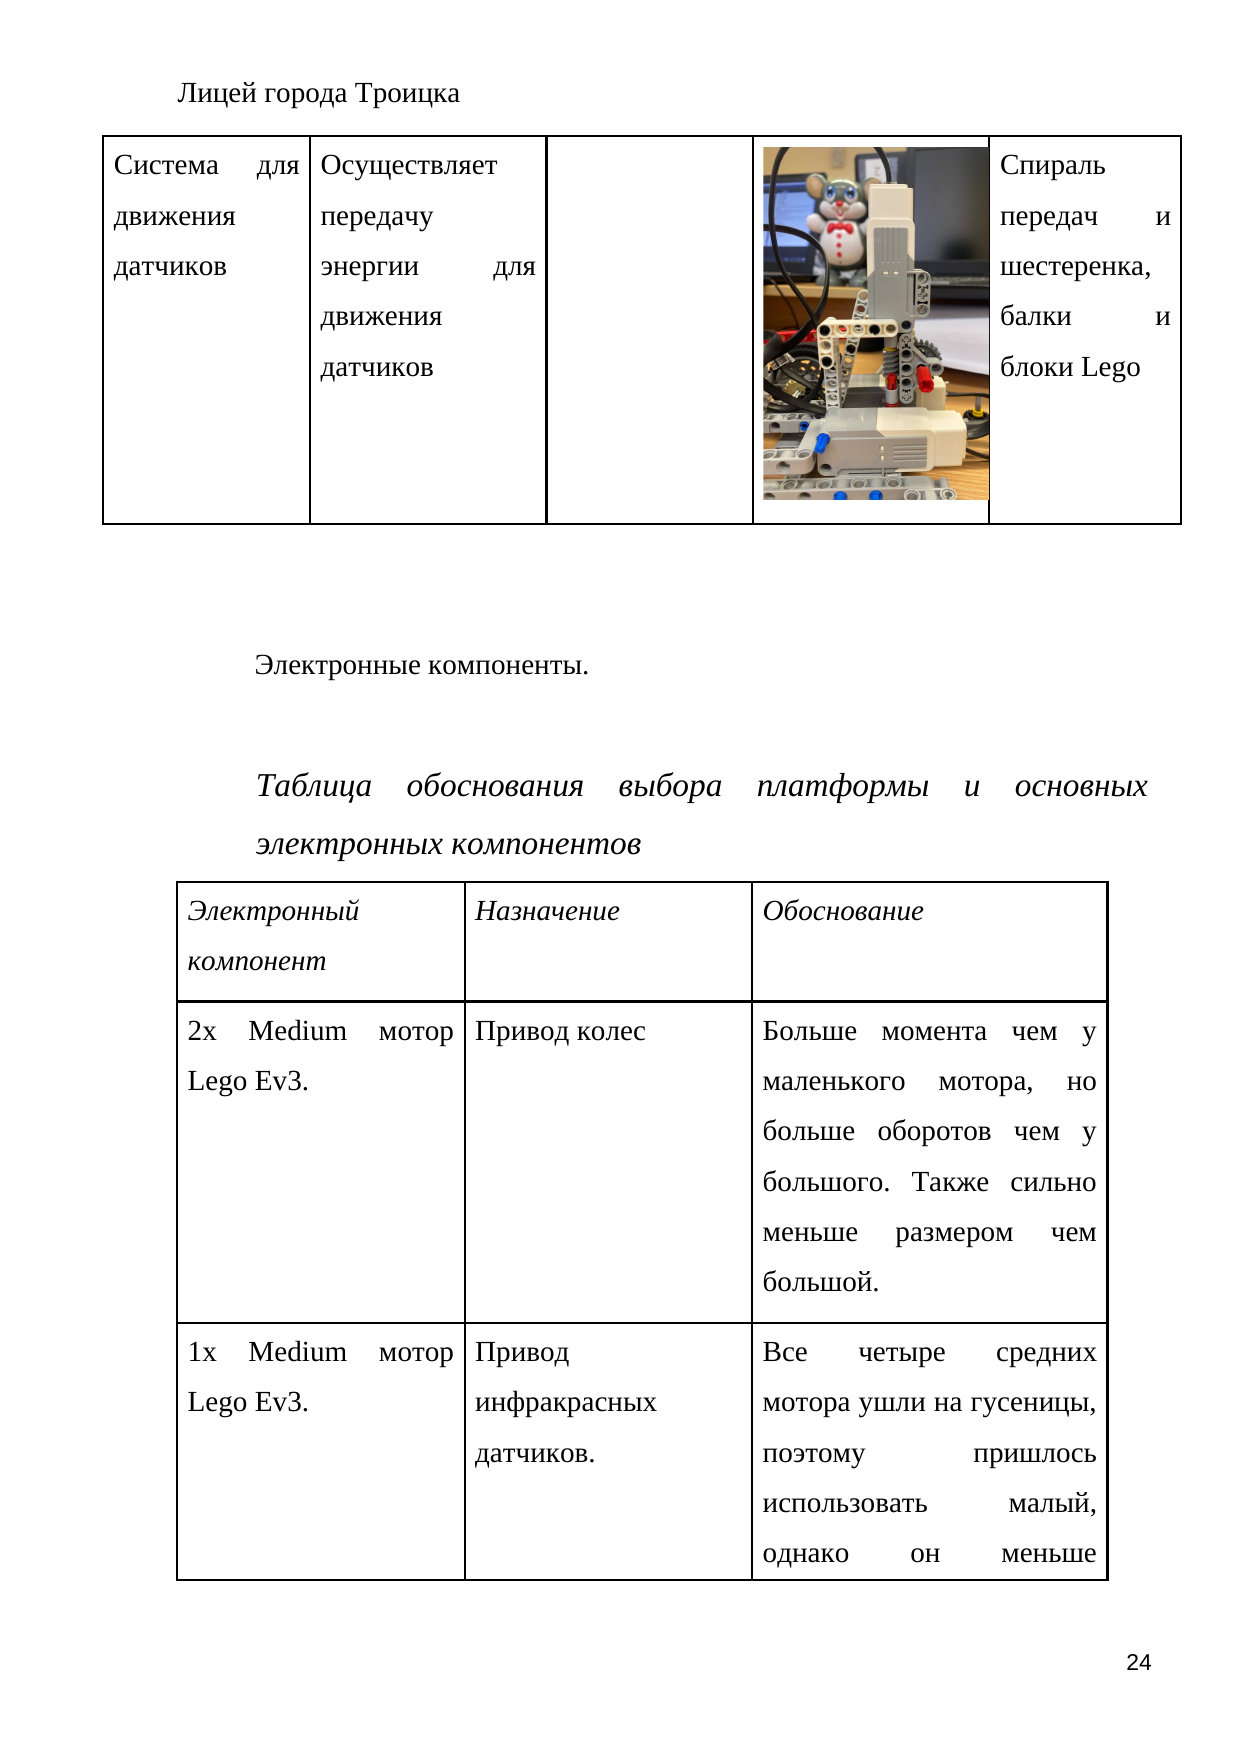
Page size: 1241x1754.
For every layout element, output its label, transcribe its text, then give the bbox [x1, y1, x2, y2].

table_cell Система для движения датчиков [104, 137, 309, 523]
table_header Обоснование [753, 883, 1106, 1000]
table_cell 2х Medium мотор Lego Ev3. [178, 1003, 464, 1322]
picture [763, 147, 990, 500]
table_cell Привод колес [466, 1003, 751, 1322]
text Таблица обоснования выбора платформы и основных электронных компонентов [256, 766, 1152, 861]
table_cell Спираль передач и шестеренка, балки и блоки Lego [990, 137, 1180, 523]
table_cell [753, 1324, 1106, 1579]
table_header Электронный компонент [178, 883, 464, 1000]
table_cell [548, 137, 752, 523]
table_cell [466, 1324, 751, 1579]
text Электронные компоненты. [181, 647, 1152, 681]
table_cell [178, 1324, 464, 1579]
table_cell Осуществляет передачу энергии для движения датчиков [311, 137, 545, 523]
table_header Назначение [466, 883, 751, 1000]
table_cell Больше момента чем у маленького мотора, но больше оборотов чем у большого. Также сильно меньше размером чем большой. [753, 1003, 1106, 1322]
table_cell [754, 137, 988, 523]
